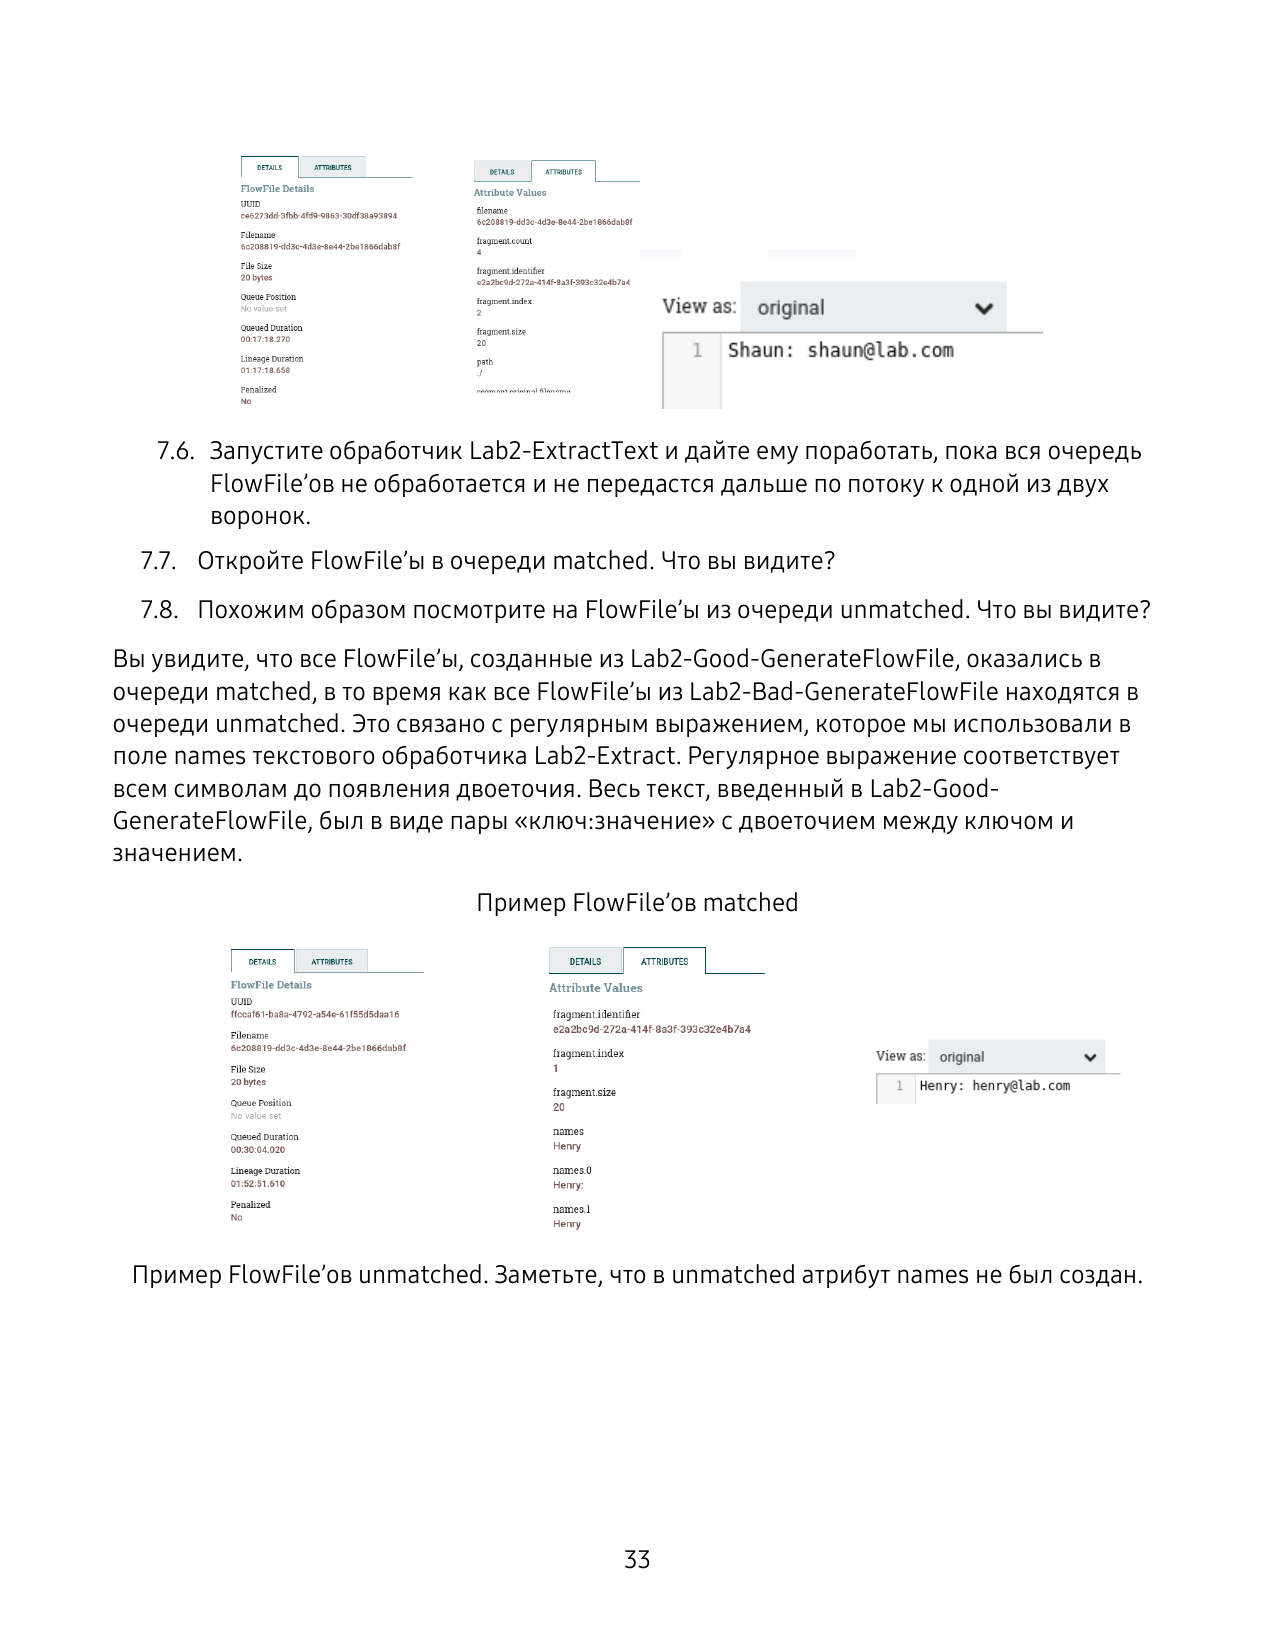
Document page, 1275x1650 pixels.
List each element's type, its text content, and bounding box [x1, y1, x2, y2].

subtitle Запустите обработчик Lab2-ExtractText и дайте ему поработать, пока вся очередь FlowFile’ов не обработается и не передастся дальше по потоку к одной из двух воронок. [157, 436, 1162, 531]
text Пример FlowFile’ов matched [112, 888, 1162, 918]
text Пример FlowFile’ов unmatched. Заметьте, что в unmatched атрибут names не был создан. [112, 1260, 1162, 1290]
picture [469, 150, 1043, 409]
list Откройте FlowFile’ы в очереди matched. Что вы видите? [141, 546, 1162, 576]
list Похожим образом посмотрите на FlowFile’ы из очереди unmatched. Что вы видите? [141, 595, 1162, 625]
picture [542, 936, 765, 1235]
picture [232, 150, 413, 409]
picture [870, 1032, 1121, 1104]
picture [222, 941, 425, 1235]
text Вы увидите, что все FlowFile’ы, созданные из Lab2-Good-GenerateFlowFile, оказались в очереди matched, в то время как все FlowFile’ы из Lab2-Bad-GenerateFlowFile находятся в очереди unmatched. Это связано с регулярным выражением, которое мы использовали в поле names текстового обработчика Lab2-Extract. Регулярное выражение соответствует всем символам до появления двоеточия. Весь текст, введенный в Lab2-Good-GenerateFlowFile, был в виде пары «ключ:значение» с двоеточием между ключом и значением. [112, 644, 1162, 869]
